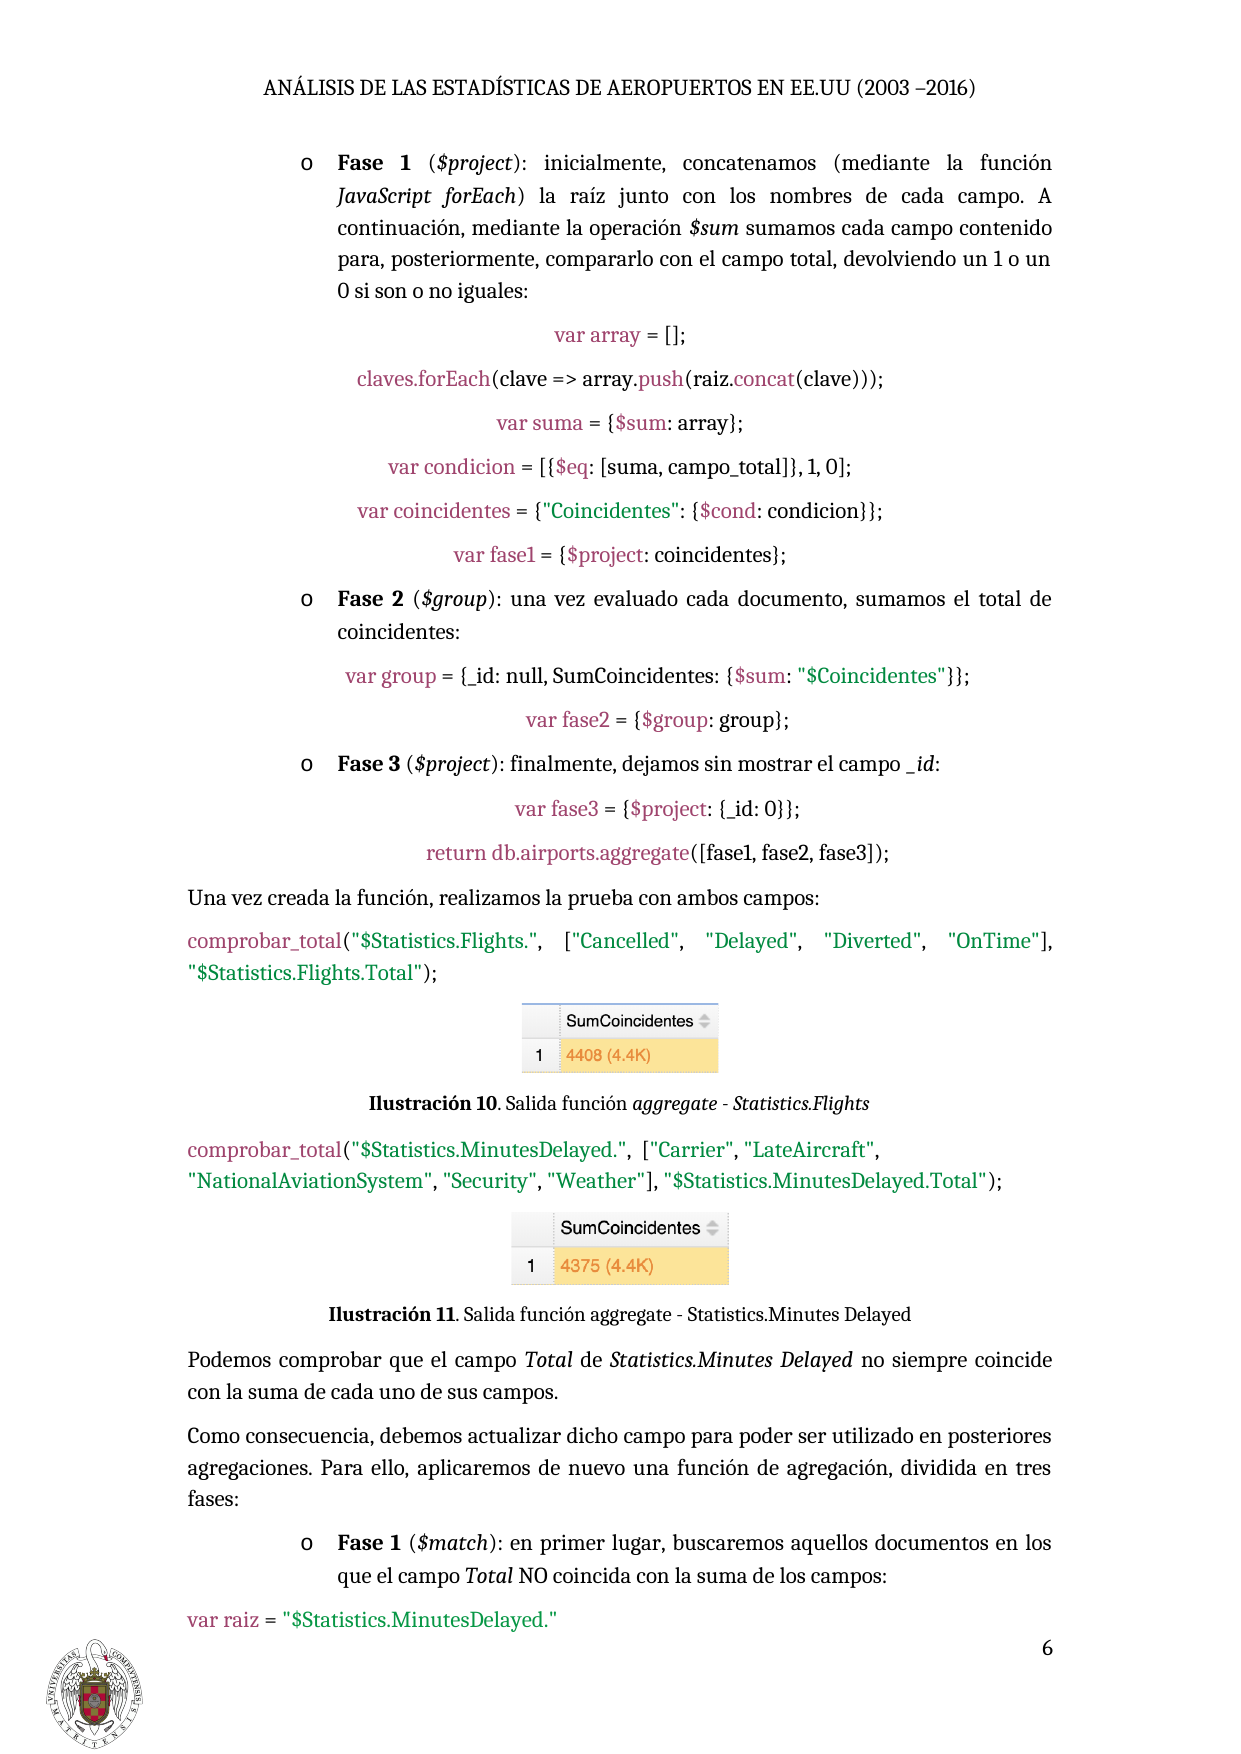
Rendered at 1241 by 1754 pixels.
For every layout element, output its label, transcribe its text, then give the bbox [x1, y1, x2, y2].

text comprobar_total("$Statistics.MinutesDelayed.", ["Carrier", "LateAircraft", "NationalAviationSystem", "Security", "Weather"], "$Statistics.MinutesDelayed.Total"); [187, 1136, 1053, 1194]
text var coincidentes = {"Coincidentes": {$cond: condicion}}; [187, 498, 1053, 524]
text var condicion = [{$eq: [suma, campo_total]}, 1, 0]; [187, 454, 1053, 480]
text var fase2 = {$group: group}; [262, 707, 1053, 733]
text var raiz = "$Statistics.MinutesDelayed." [187, 1607, 1053, 1633]
list Fase 2 ($group): una vez evaluado cada documento, sumamos el total de coincidentes: [300, 586, 1053, 645]
list Fase 1 ($match): en primer lugar, buscaremos aquellos documentos en los que el campo Total NO coincida con la suma de los campos: [300, 1530, 1053, 1589]
text Como consecuencia, debemos actualizar dicho campo para poder ser utilizado en posteriores agregaciones. Para ello, aplicaremos de nuevo una función de agregación, dividida en tres fases: [187, 1423, 1053, 1512]
picture [511, 1212, 729, 1285]
text Ilustración 11. Salida función aggregate - Statistics.Minutes Delayed [187, 1302, 1053, 1326]
text var group = {_id: null, SumCoincidentes: {$sum: "$Coincidentes"}}; [262, 663, 1053, 689]
text return db.airports.aggregate([fase1, fase2, fase3]); [262, 840, 1053, 867]
text Podemos comprobar que el campo Total de Statistics.Minutes Delayed no siempre coincide con la suma de cada uno de sus campos. [187, 1347, 1053, 1405]
text Una vez creada la función, realizamos la prueba con ambos campos: [187, 884, 1053, 911]
picture [521, 1003, 719, 1074]
text var fase3 = {$project: {_id: 0}}; [262, 796, 1053, 822]
text comprobar_total("$Statistics.Flights.", ["Cancelled", "Delayed", "Diverted", "OnTime"], "$Statistics.Flights.Total"); [187, 928, 1053, 986]
text var array = []; [187, 321, 1053, 348]
list Fase 3 ($project): finalmente, dejamos sin mostrar el campo _id: [300, 751, 1053, 778]
text Ilustración 10. Salida función aggregate - Statistics.Flights [187, 1092, 1053, 1116]
text claves.forEach(clave => array.push(raiz.concat(clave))); [187, 366, 1053, 392]
text var suma = {$sum: array}; [187, 409, 1053, 436]
text var fase1 = {$project: coincidentes}; [187, 542, 1053, 568]
picture [43, 1636, 146, 1752]
list Fase 1 ($project): inicialmente, concatenamos (mediante la función JavaScript forEach) la raíz junto con los nombres de cada campo. A continuación, mediante la operación $sum sumamos cada campo contenido para, posteriormente, compararlo con el campo total, devolviendo un 1 o un 0 si son o no iguales: [300, 150, 1053, 304]
